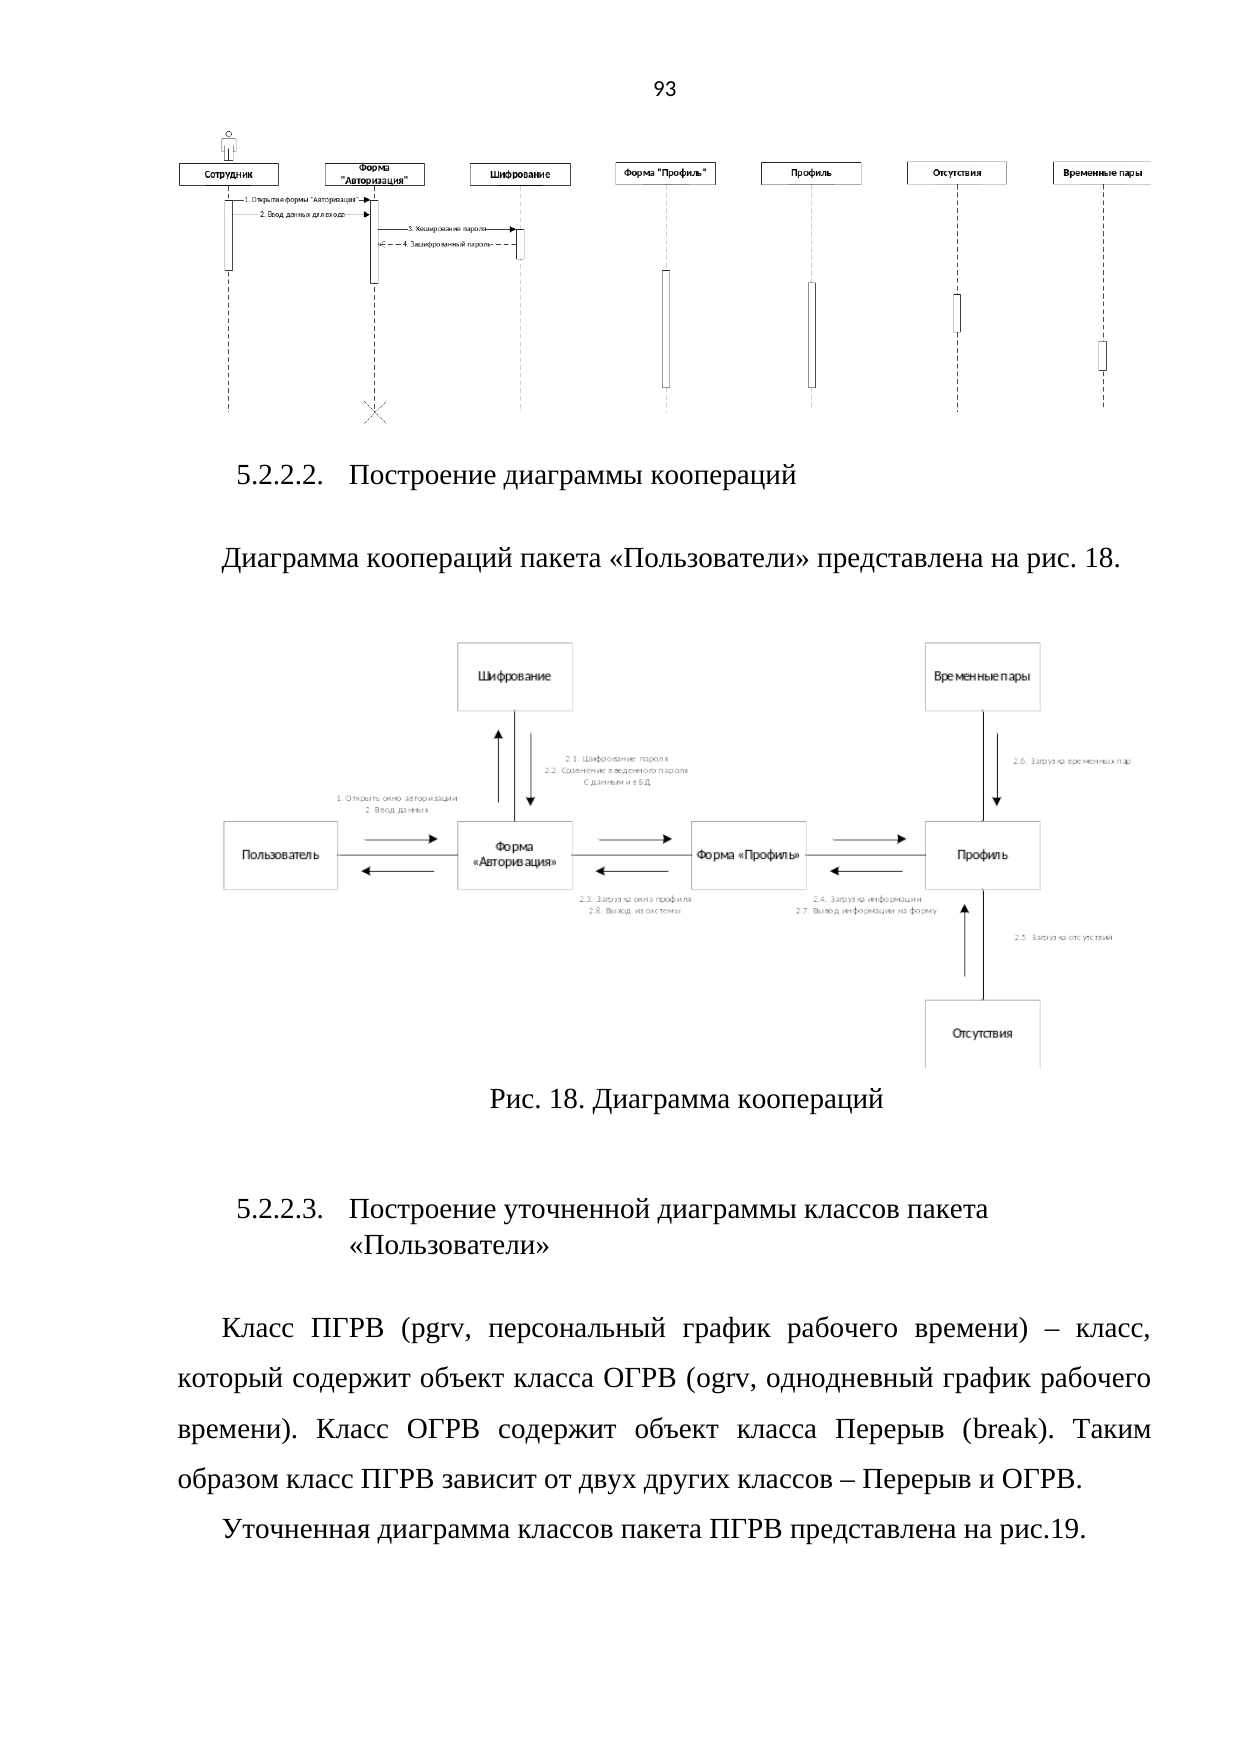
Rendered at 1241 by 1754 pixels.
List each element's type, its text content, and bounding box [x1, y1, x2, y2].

text Диаграмма коопераций пакета «Пользователи» представлена на рис. 18. [177, 540, 1152, 573]
subtitle Построение уточненной диаграммы классов пакета «Пользователи» [236, 1191, 1152, 1261]
text Уточненная диаграмма классов пакета ПГРВ представлена на рис.19. [177, 1511, 1152, 1545]
text Класс ПГРВ (pgrv, персональный график рабочего времени) – класс, который содержит объект класса ОГРВ (ogrv, однодневный график рабочего времени). Класс ОГРВ содержит объект класса Перерыв (break). Таким образом класс ПГРВ зависит от двух других классов – Перерыв и ОГРВ. [177, 1310, 1152, 1494]
subtitle Построение диаграммы коопераций [236, 457, 1152, 490]
text Рис. 18. Диаграмма коопераций [177, 1081, 1152, 1115]
